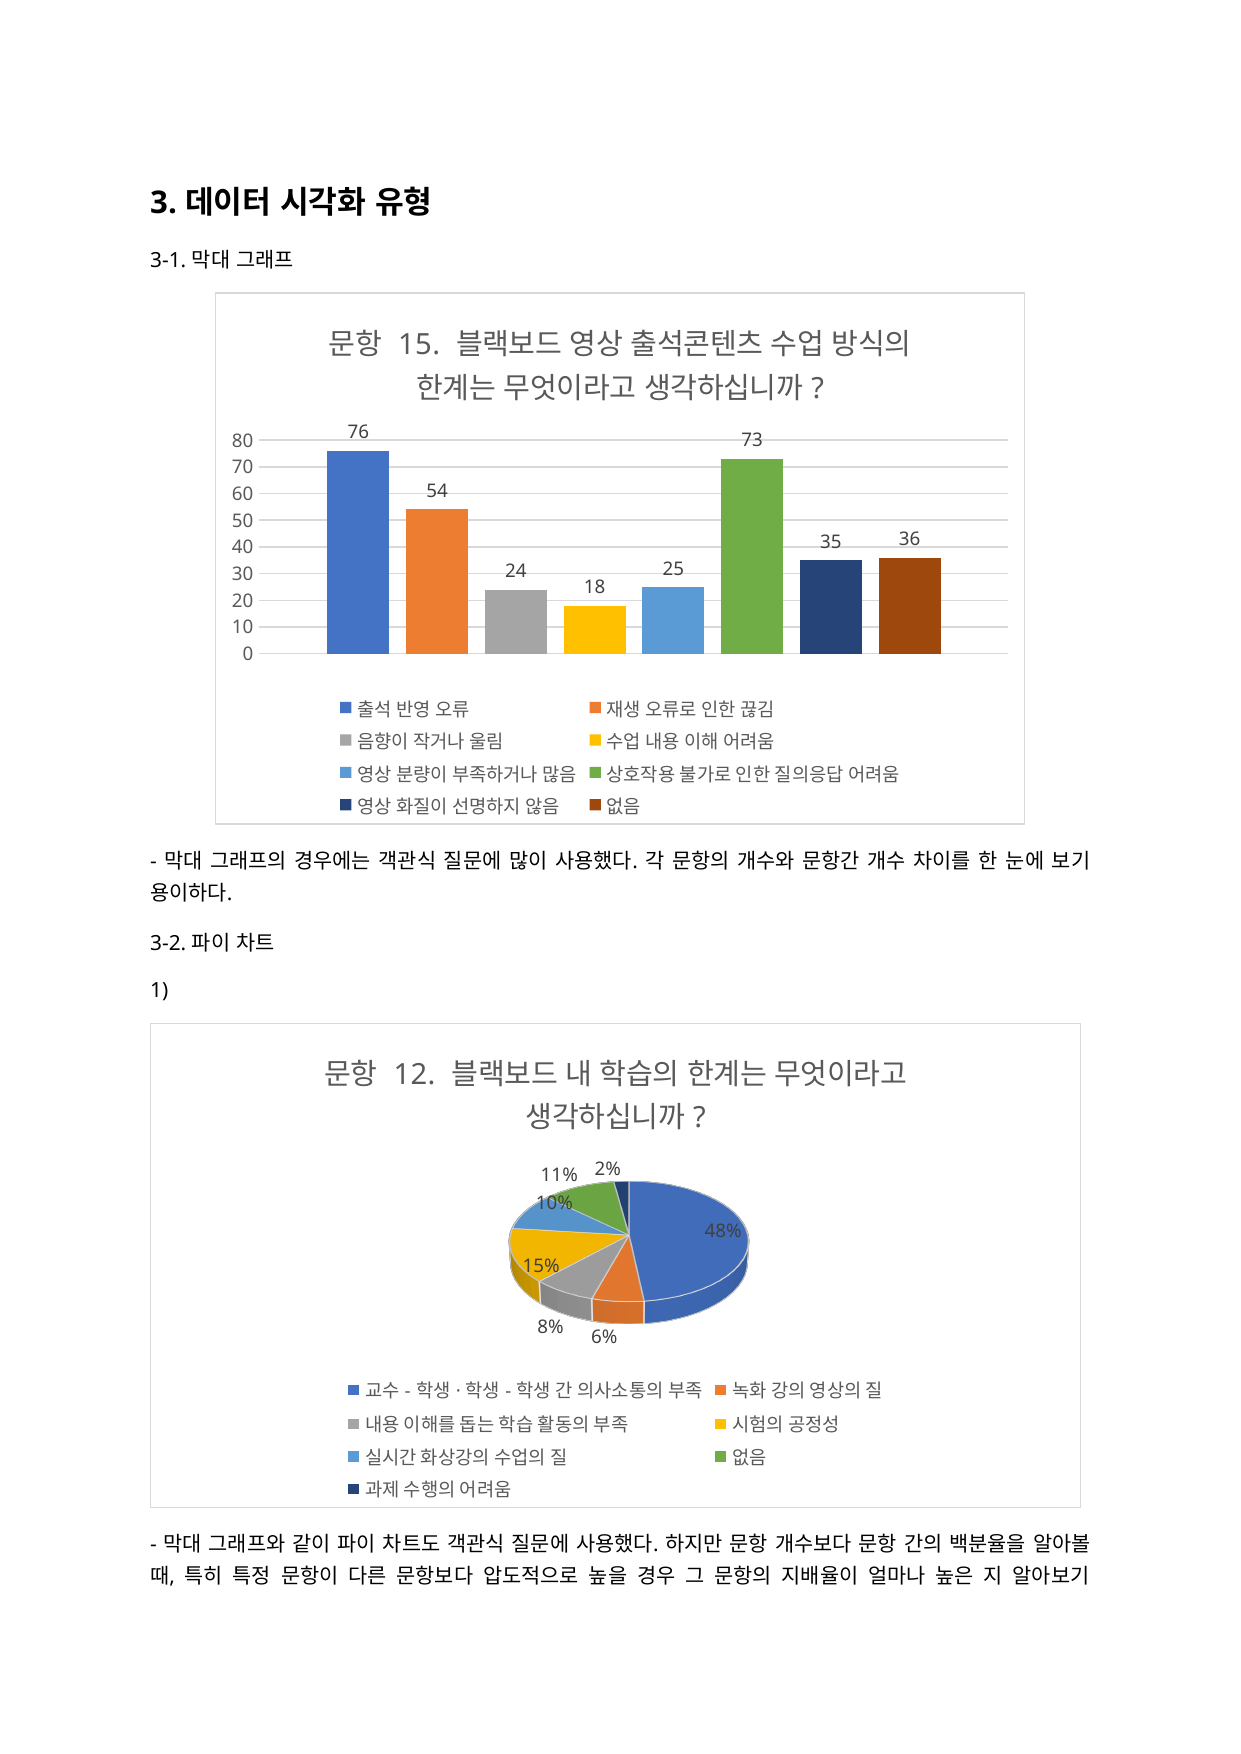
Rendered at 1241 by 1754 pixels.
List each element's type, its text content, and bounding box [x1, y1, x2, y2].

text - 막대 그래프의 경우에는 객관식 질문에 많이 사용했다. 각 문항의 개수와 문항간 개수 차이를 한 눈에 보기 용이하다. [150, 844, 1090, 907]
text 3-1. 막대 그래프 [150, 243, 1090, 273]
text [150, 1527, 1090, 1590]
text 3. 데이터 시각화 유형 [150, 177, 1090, 223]
text 1) [150, 975, 1090, 1004]
text 3-2. 파이 차트 [150, 926, 1090, 956]
